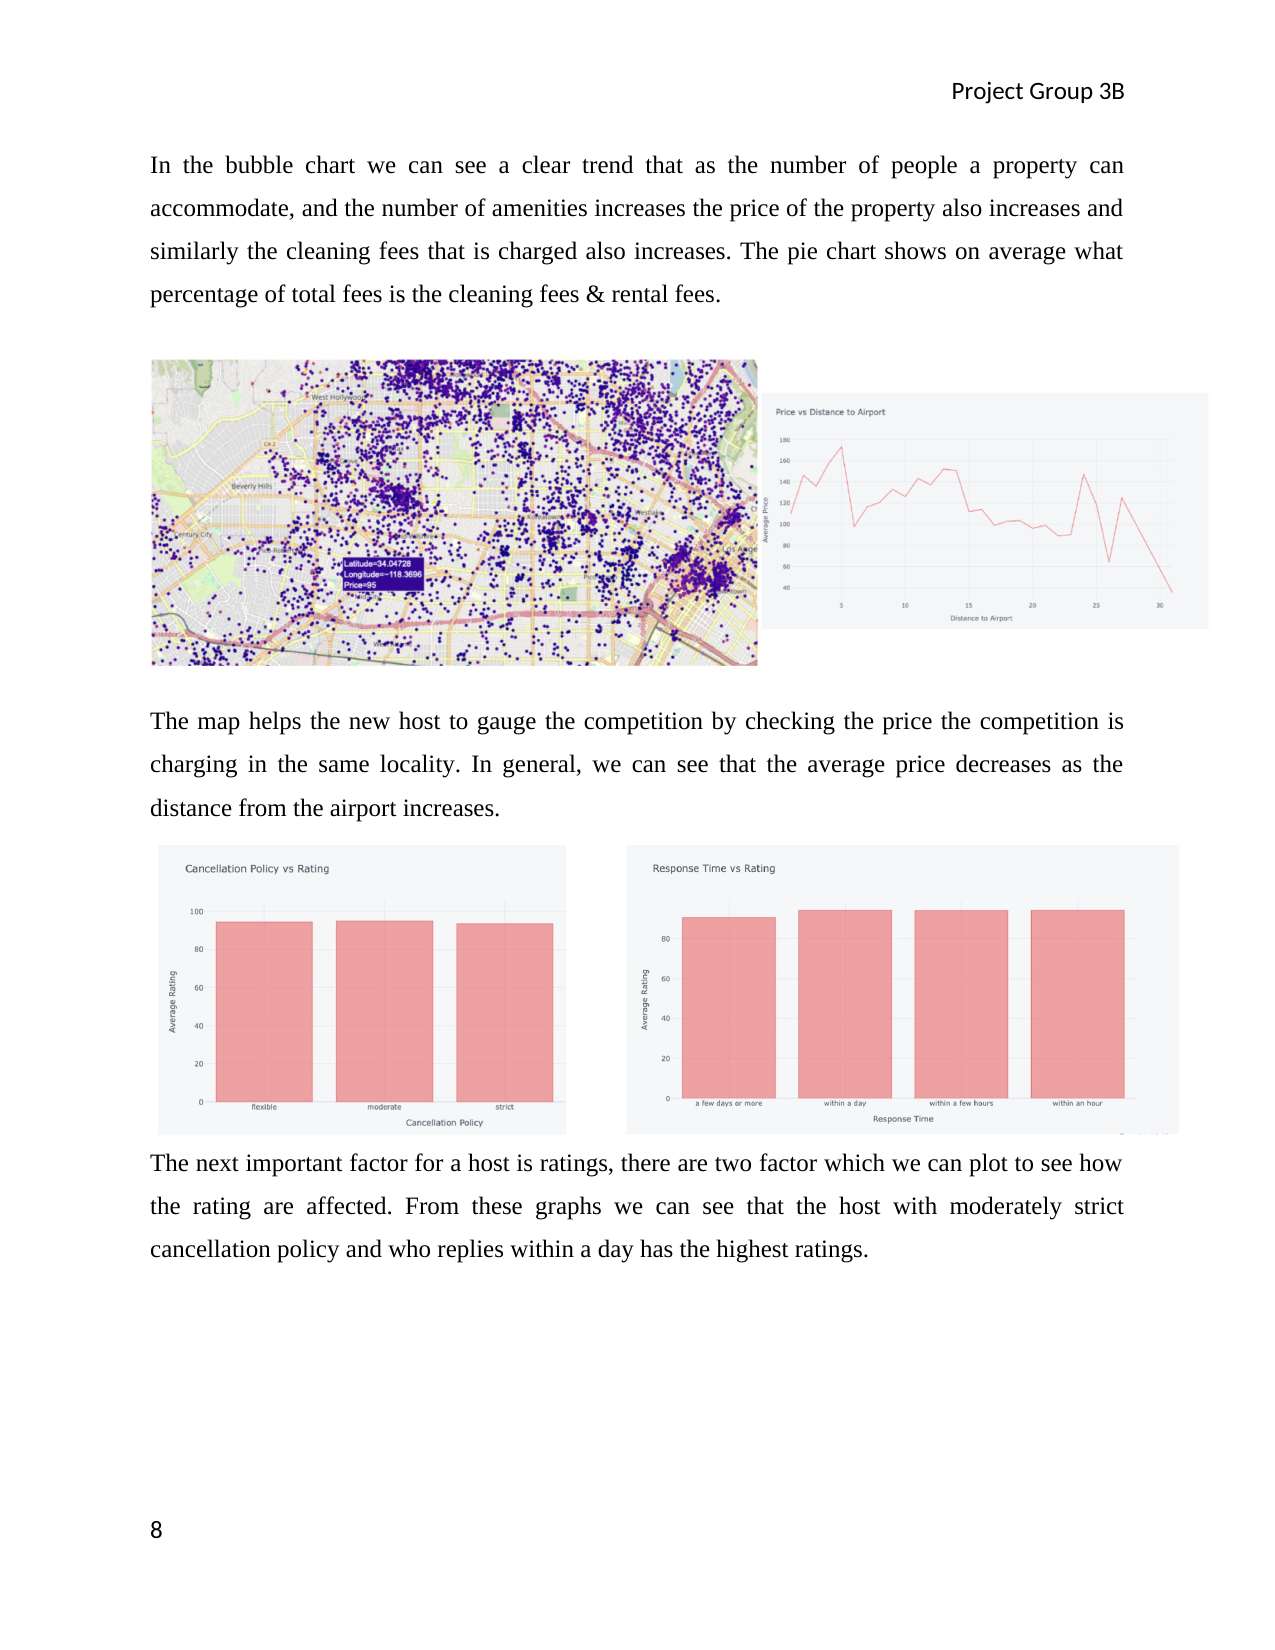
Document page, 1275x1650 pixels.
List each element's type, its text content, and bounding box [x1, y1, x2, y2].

picture [150, 835, 1191, 1144]
picture [150, 355, 1211, 670]
text In the bubble chart we can see a clear trend that as the number of people a property can accommodate, and the number of amenities increases the price of the property also increases and similarly the cleaning fees that is charged also increases. The pie chart shows on average what percentage of total fees is the cleaning fees & rental fees. [150, 150, 1125, 308]
text The map helps the new host to gauge the competition by checking the price the competition is charging in the same locality. In general, we can see that the average price decreases as the distance from the airport increases. [150, 706, 1125, 821]
text The next important factor for a host is ratings, there are two factor which we can plot to see how the rating are affected. From these graphs we can see that the host with moderately strict cancellation policy and who replies within a day has the highest ratings. [150, 1148, 1125, 1263]
